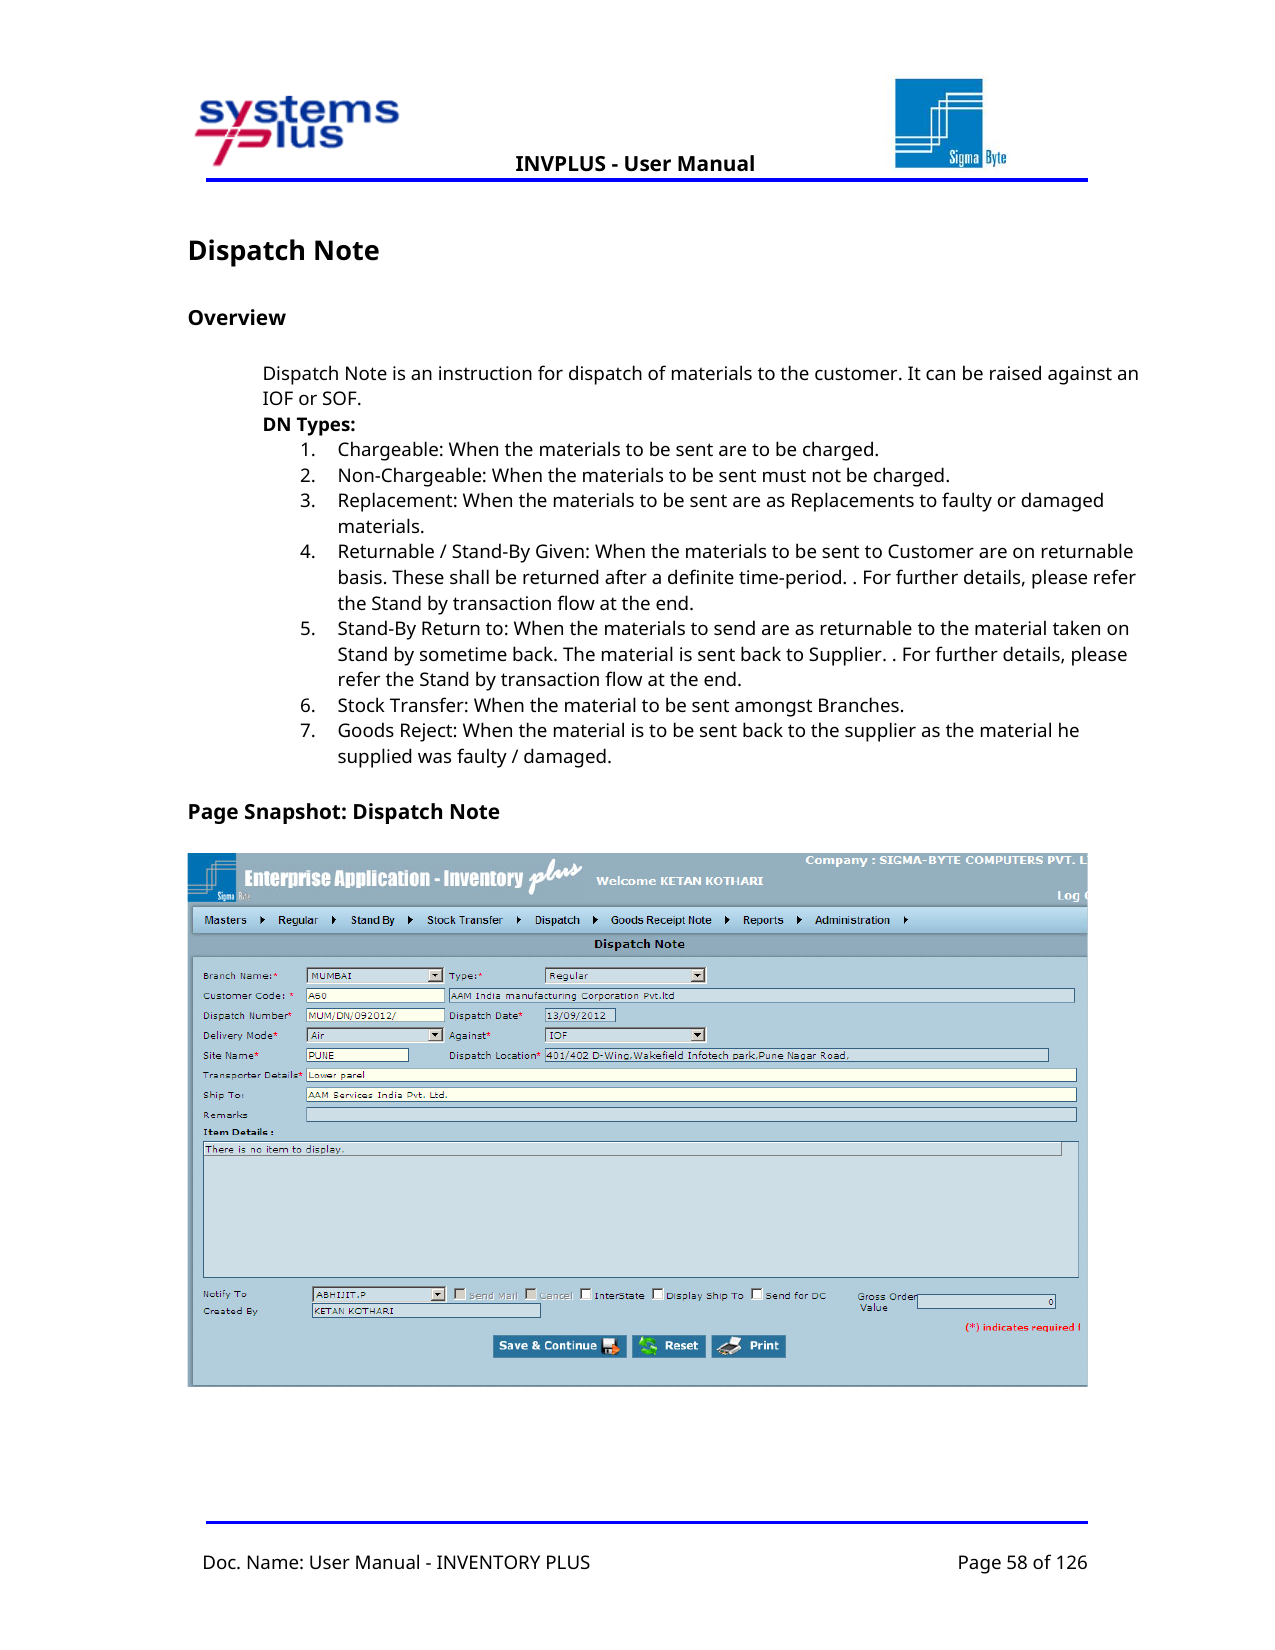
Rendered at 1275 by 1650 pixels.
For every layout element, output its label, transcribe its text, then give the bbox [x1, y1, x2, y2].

text DN Types: [262, 411, 1153, 437]
picture [187, 81, 406, 172]
list Non-Chargeable: When the materials to be sent must not be charged. [300, 462, 1153, 488]
list Chargeable: When the materials to be sent are to be charged. [300, 437, 1153, 462]
subtitle Dispatch Note [187, 232, 1153, 269]
list Replacement: When the materials to be sent are as Replacements to faulty or damaged materials. [300, 488, 1153, 539]
list Returnable / Stand-By Given: When the materials to be sent to Customer are on returnable basis. These shall be returned after a definite time-period. . For further details, please refer the Stand by transaction flow at the end. [300, 539, 1153, 615]
list Stock Transfer: When the material to be sent amongst Branches. [300, 692, 1153, 717]
picture [871, 75, 1012, 172]
list Goods Reject: When the material is to be sent back to the supplier as the material he supplied was faulty / damaged. [300, 717, 1153, 768]
list Stand-By Return to: When the materials to send are as returnable to the material taken on Stand by sometime back. The material is sent back to Supplier. . For further details, please refer the Stand by transaction flow at the end. [300, 615, 1153, 692]
picture [187, 853, 1088, 1387]
text Page Snapshot: Dispatch Note [187, 797, 1153, 825]
text Overview [187, 303, 1153, 332]
text Dispatch Note is an instruction for dispatch of materials to the customer. It can be raised against an IOF or SOF. [262, 360, 1153, 411]
